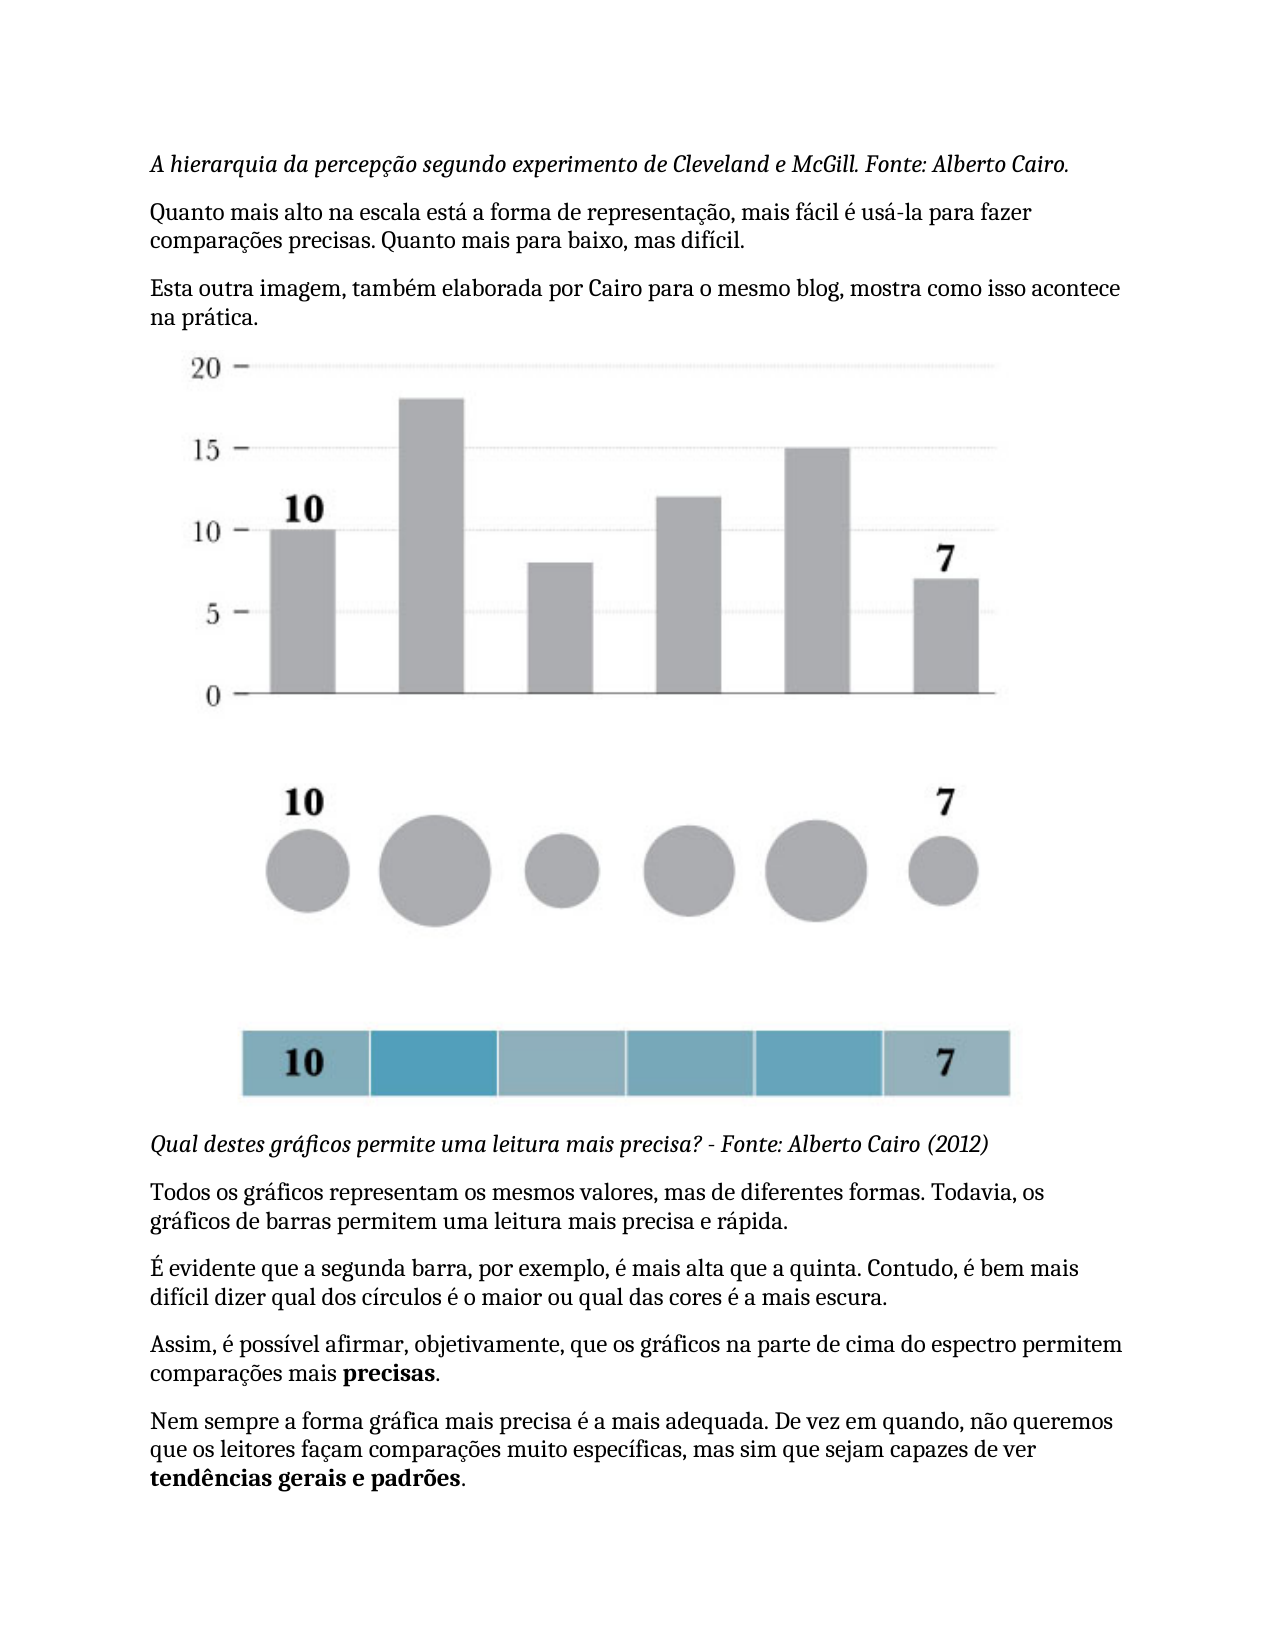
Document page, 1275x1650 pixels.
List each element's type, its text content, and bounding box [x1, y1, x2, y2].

text Nem sempre a forma gráfica mais precisa é a mais adequada. De vez em quando, não queremos que os leitores façam comparações muito específicas, mas sim que sejam capazes de ver tendências gerais e padrões. [150, 1407, 1125, 1493]
text Quanto mais alto na escala está a forma de representação, mais fácil é usá-la para fazer comparações precisas. Quanto mais para baixo, mas difícil. [150, 197, 1125, 255]
text Esta outra imagem, também elaborada por Cairo para o mesmo blog, mostra como isso acontece na prática. [150, 274, 1125, 331]
text A hierarquia da percepção segundo experimento de Cleveland e McGill. Fonte: Alberto Cairo. [150, 150, 1125, 179]
text Qual destes gráficos permite uma leitura mais precisa? - Fonte: Alberto Cairo (2012) [150, 1130, 1125, 1159]
picture [168, 350, 1044, 1110]
text É evidente que a segunda barra, por exemplo, é mais alta que a quinta. Contudo, é bem mais difícil dizer qual dos círculos é o maior ou qual das cores é a mais escura. [150, 1254, 1125, 1312]
text Assim, é possível afirmar, objetivamente, que os gráficos na parte de cima do espectro permitem comparações mais precisas. [150, 1330, 1125, 1388]
text Todos os gráficos representam os mesmos valores, mas de diferentes formas. Todavia, os gráficos de barras permitem uma leitura mais precisa e rápida. [150, 1178, 1125, 1235]
